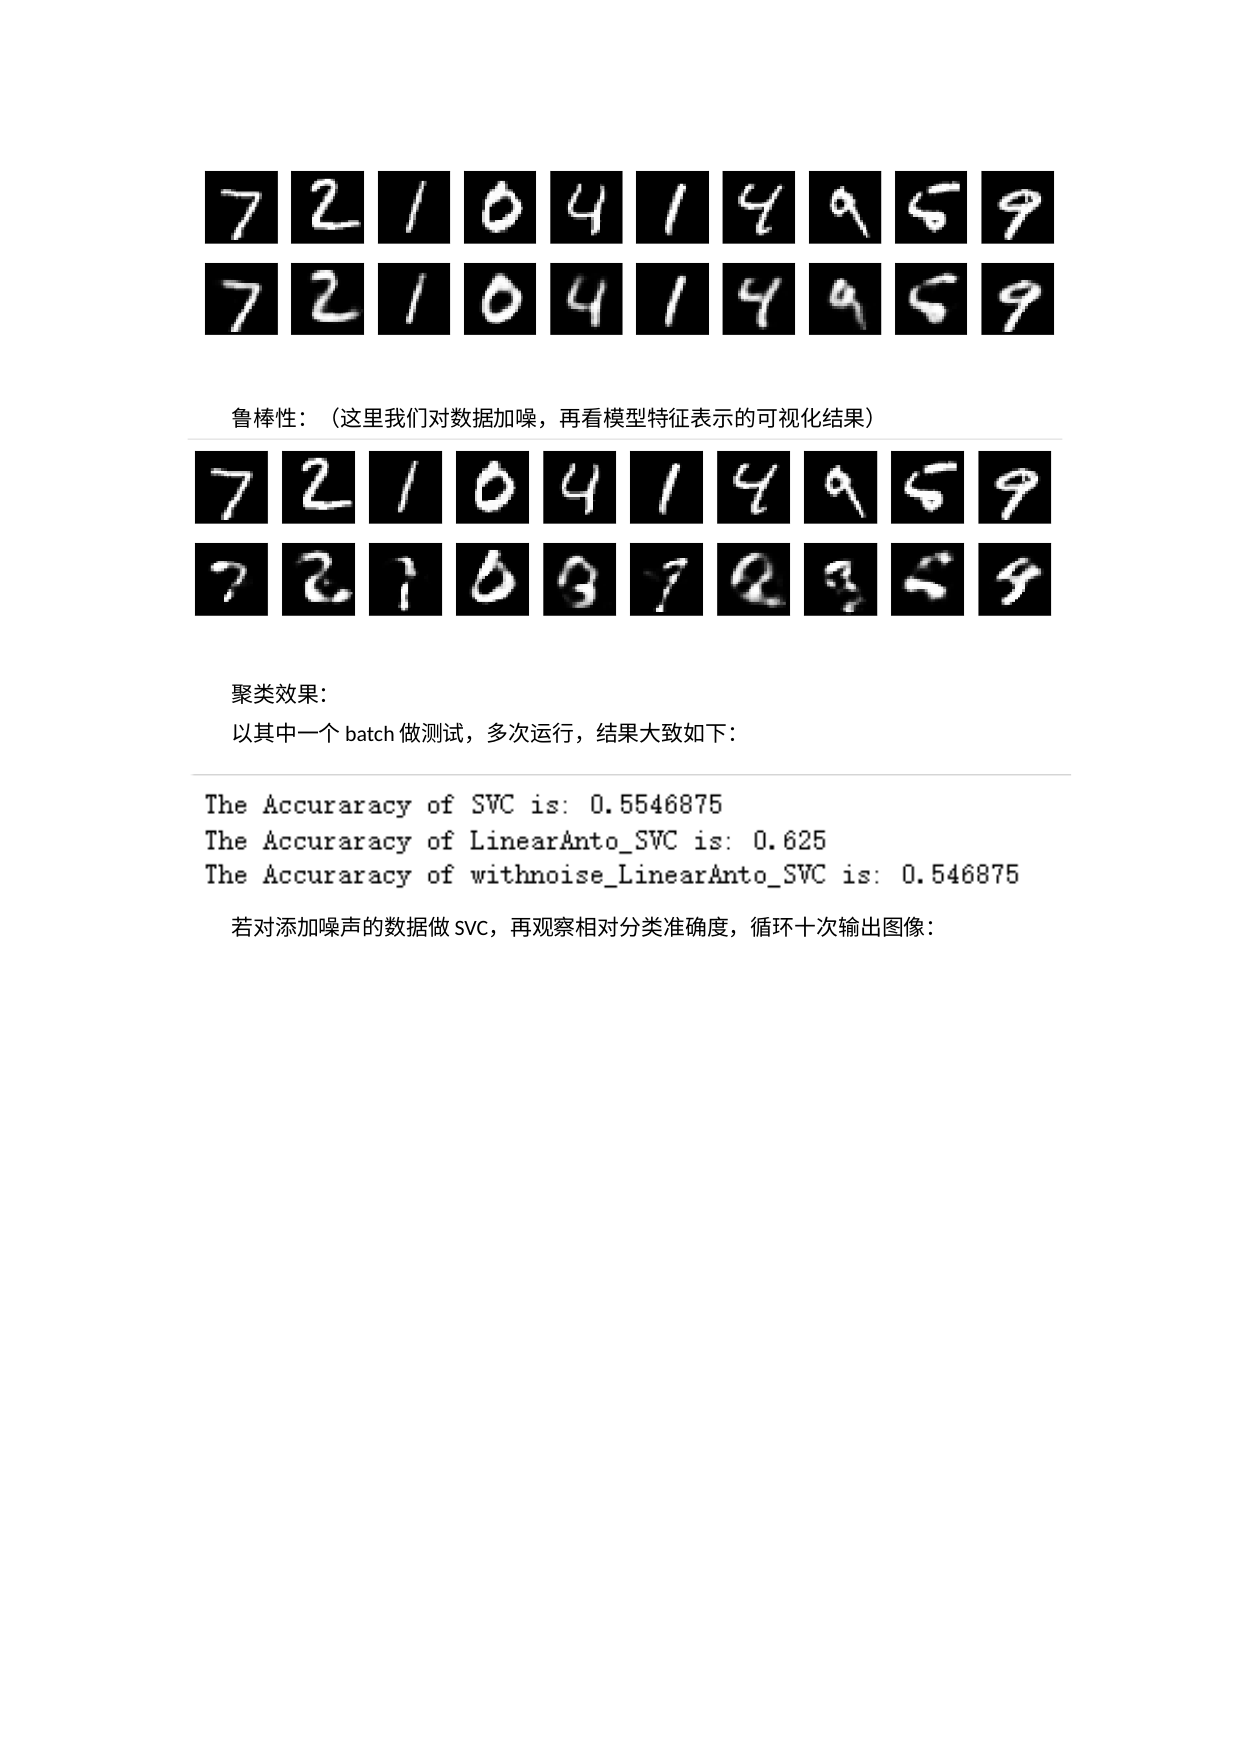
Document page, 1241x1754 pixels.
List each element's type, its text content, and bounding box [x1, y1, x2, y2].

picture [187, 774, 1072, 904]
picture [187, 438, 1063, 627]
list 鲁棒性：（这里我们对数据加噪，再看模型特征表示的可视化结果） [187, 400, 1053, 433]
list 聚类效果： [187, 677, 1053, 709]
list 以其中一个batch做测试，多次运行，结果大致如下： [187, 716, 1053, 774]
list 若对添加噪声的数据做SVC，再观察相对分类准确度，循环十次输出图像： [187, 909, 1053, 942]
picture [187, 162, 1068, 348]
